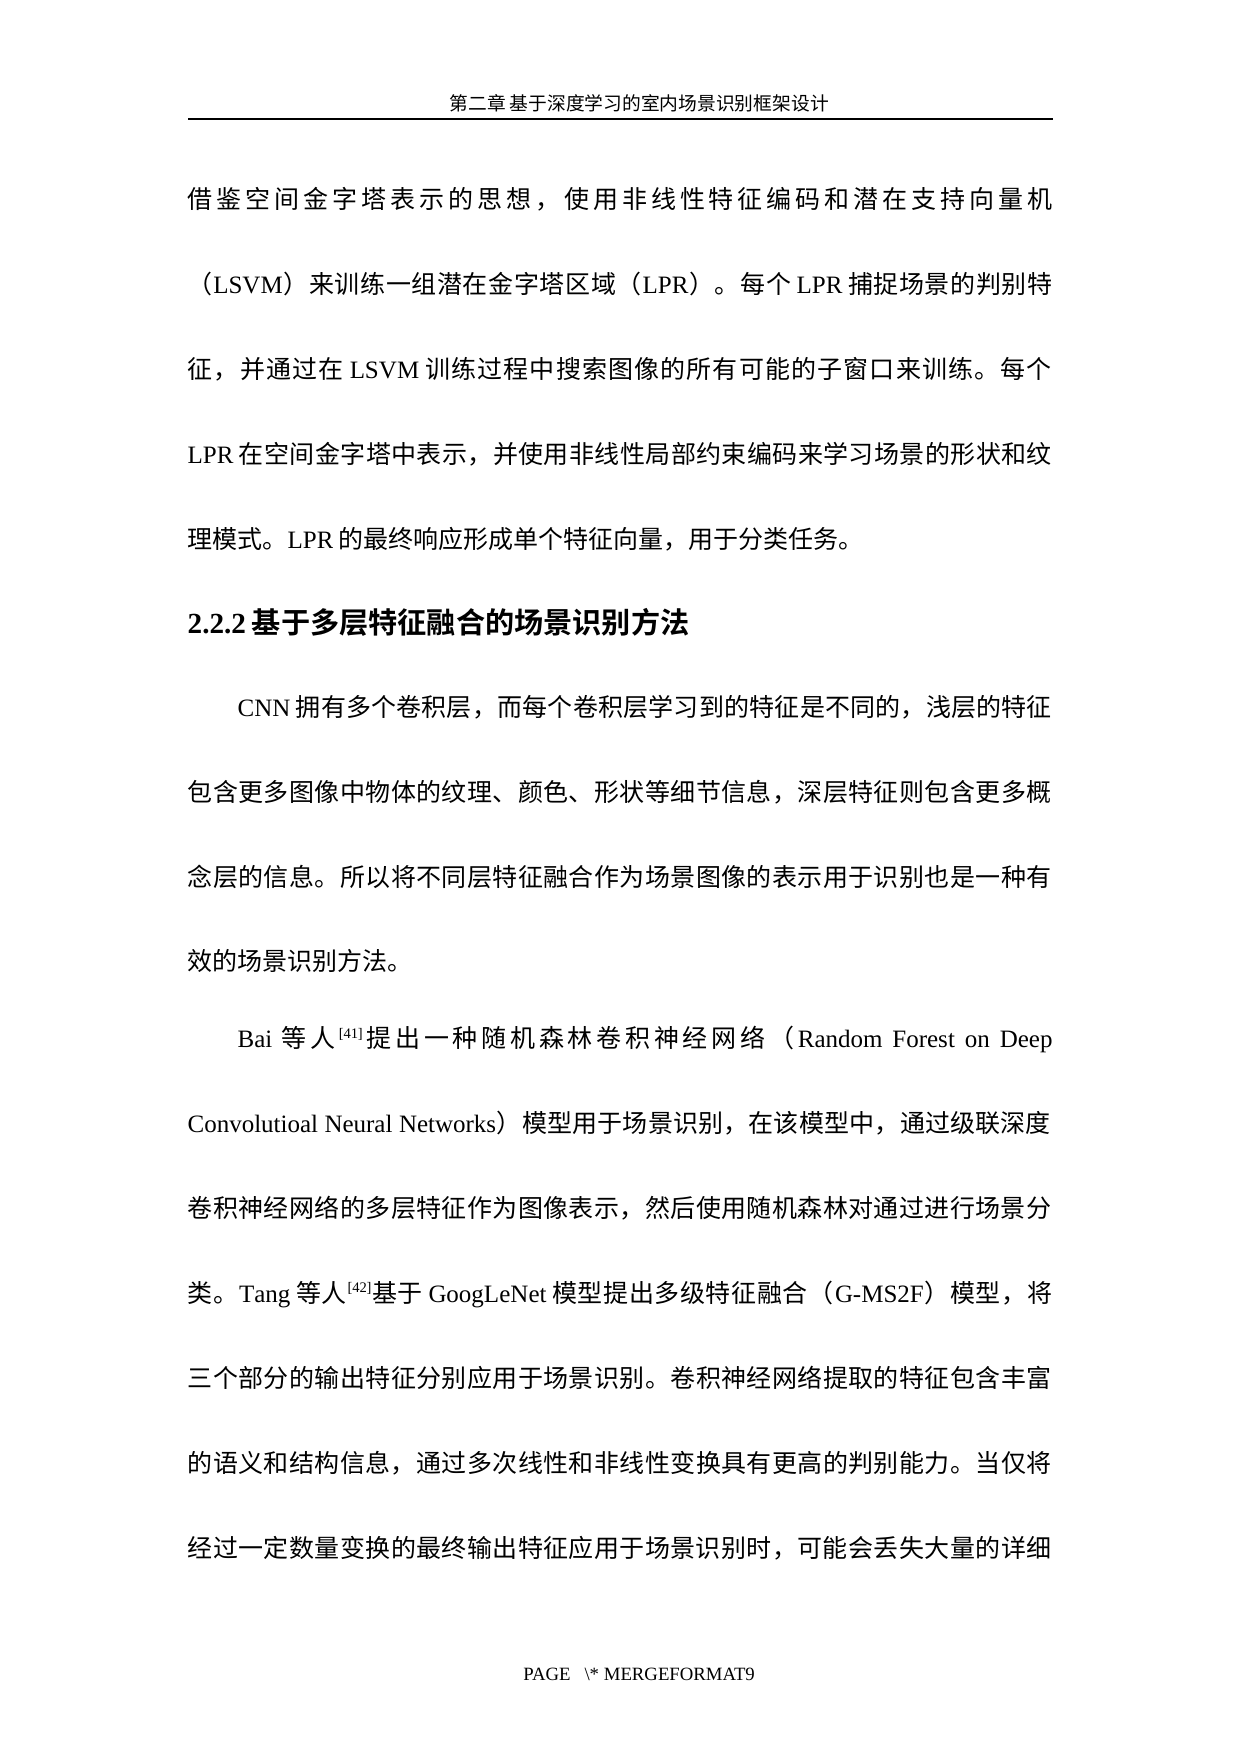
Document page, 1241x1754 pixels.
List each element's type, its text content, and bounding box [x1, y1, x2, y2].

text CNN拥有多个卷积层，而每个卷积层学习到的特征是不同的，浅层的特征包含更多图像中物体的纹理、颜色、形状等细节信息，深层特征则包含更多概念层的信息。所以将不同层特征融合作为场景图像的表示用于识别也是一种有效的场景识别方法。 [187, 671, 1053, 994]
subtitle 2.2.2基于多层特征融合的场景识别方法 [187, 587, 1053, 654]
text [187, 164, 1053, 571]
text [187, 1003, 1053, 1580]
